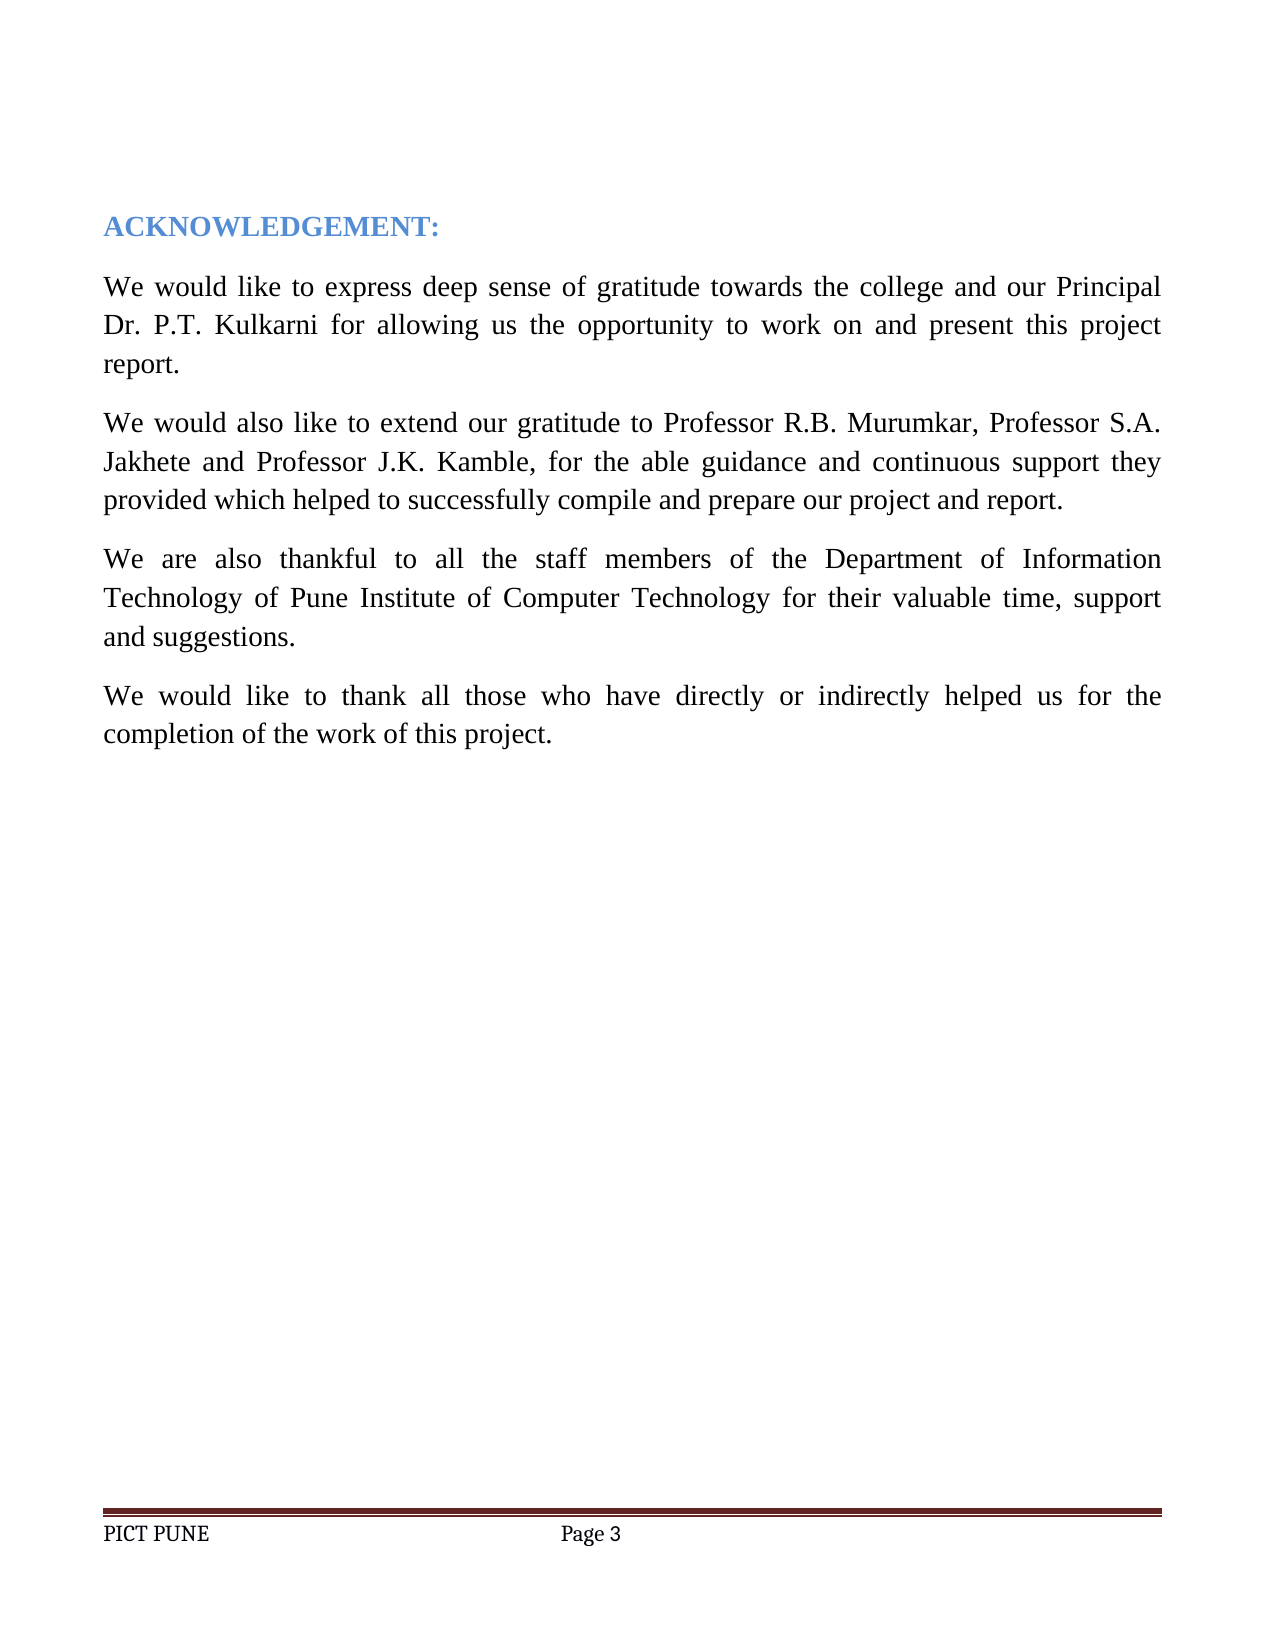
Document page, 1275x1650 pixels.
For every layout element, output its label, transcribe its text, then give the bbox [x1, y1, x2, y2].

text ACKNOWLEDGEMENT: [103, 209, 1162, 243]
text We would also like to extend our gratitude to Professor R.B. Murumkar, Professor S.A. Jakhete and Professor J.K. Kamble, for the able guidance and continuous support they provided which helped to successfully compile and prepare our project and report. [103, 405, 1162, 516]
text We would like to thank all those who have directly or indirectly helped us for the completion of the work of this project. [103, 678, 1162, 750]
text We are also thankful to all the staff members of the Department of Information Technology of Pune Institute of Computer Technology for their valuable time, support and suggestions. [103, 542, 1162, 652]
text We would like to express deep sense of gratitude towards the college and our Principal Dr. P.T. Kulkarni for allowing us the opportunity to work on and present this project report. [103, 269, 1162, 379]
